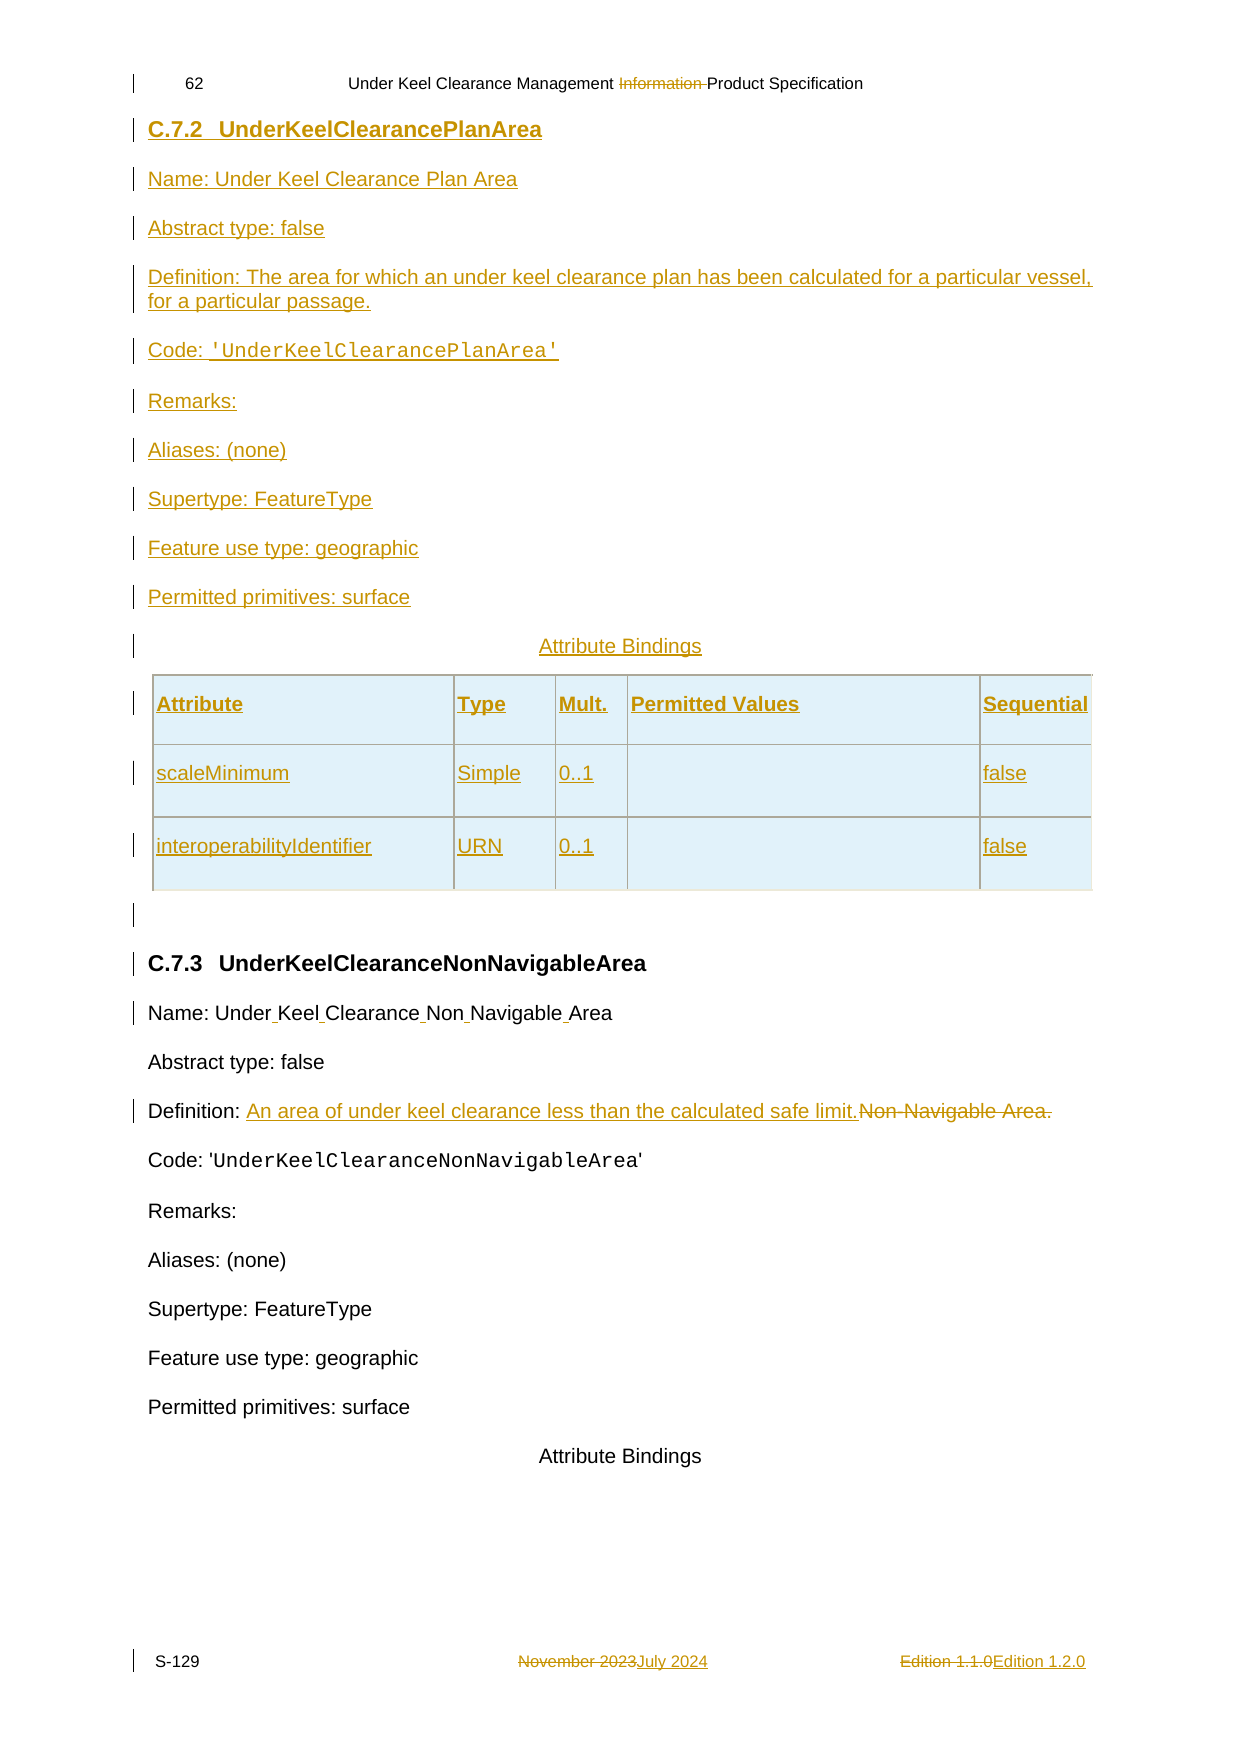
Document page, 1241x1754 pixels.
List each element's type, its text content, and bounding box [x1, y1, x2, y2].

text Feature use type: geographic [148, 1346, 1092, 1369]
text Attribute Bindings [148, 1443, 1092, 1467]
subtitle UnderKeelClearanceNonNavigableArea [148, 952, 1092, 976]
text Remarks: [148, 1199, 1092, 1223]
text Definition: [148, 1099, 1092, 1123]
text Permitted primitives: surface [148, 1394, 1092, 1418]
text Aliases: (none) [148, 1248, 1092, 1272]
text Abstract type: false [148, 1050, 1092, 1074]
text Code: 'UnderKeelClearanceNonNavigableArea' [148, 1148, 1092, 1174]
text Supertype: FeatureType [148, 1297, 1092, 1321]
text Name: UnderKeelClearanceNonNavigableArea [148, 1001, 1092, 1025]
